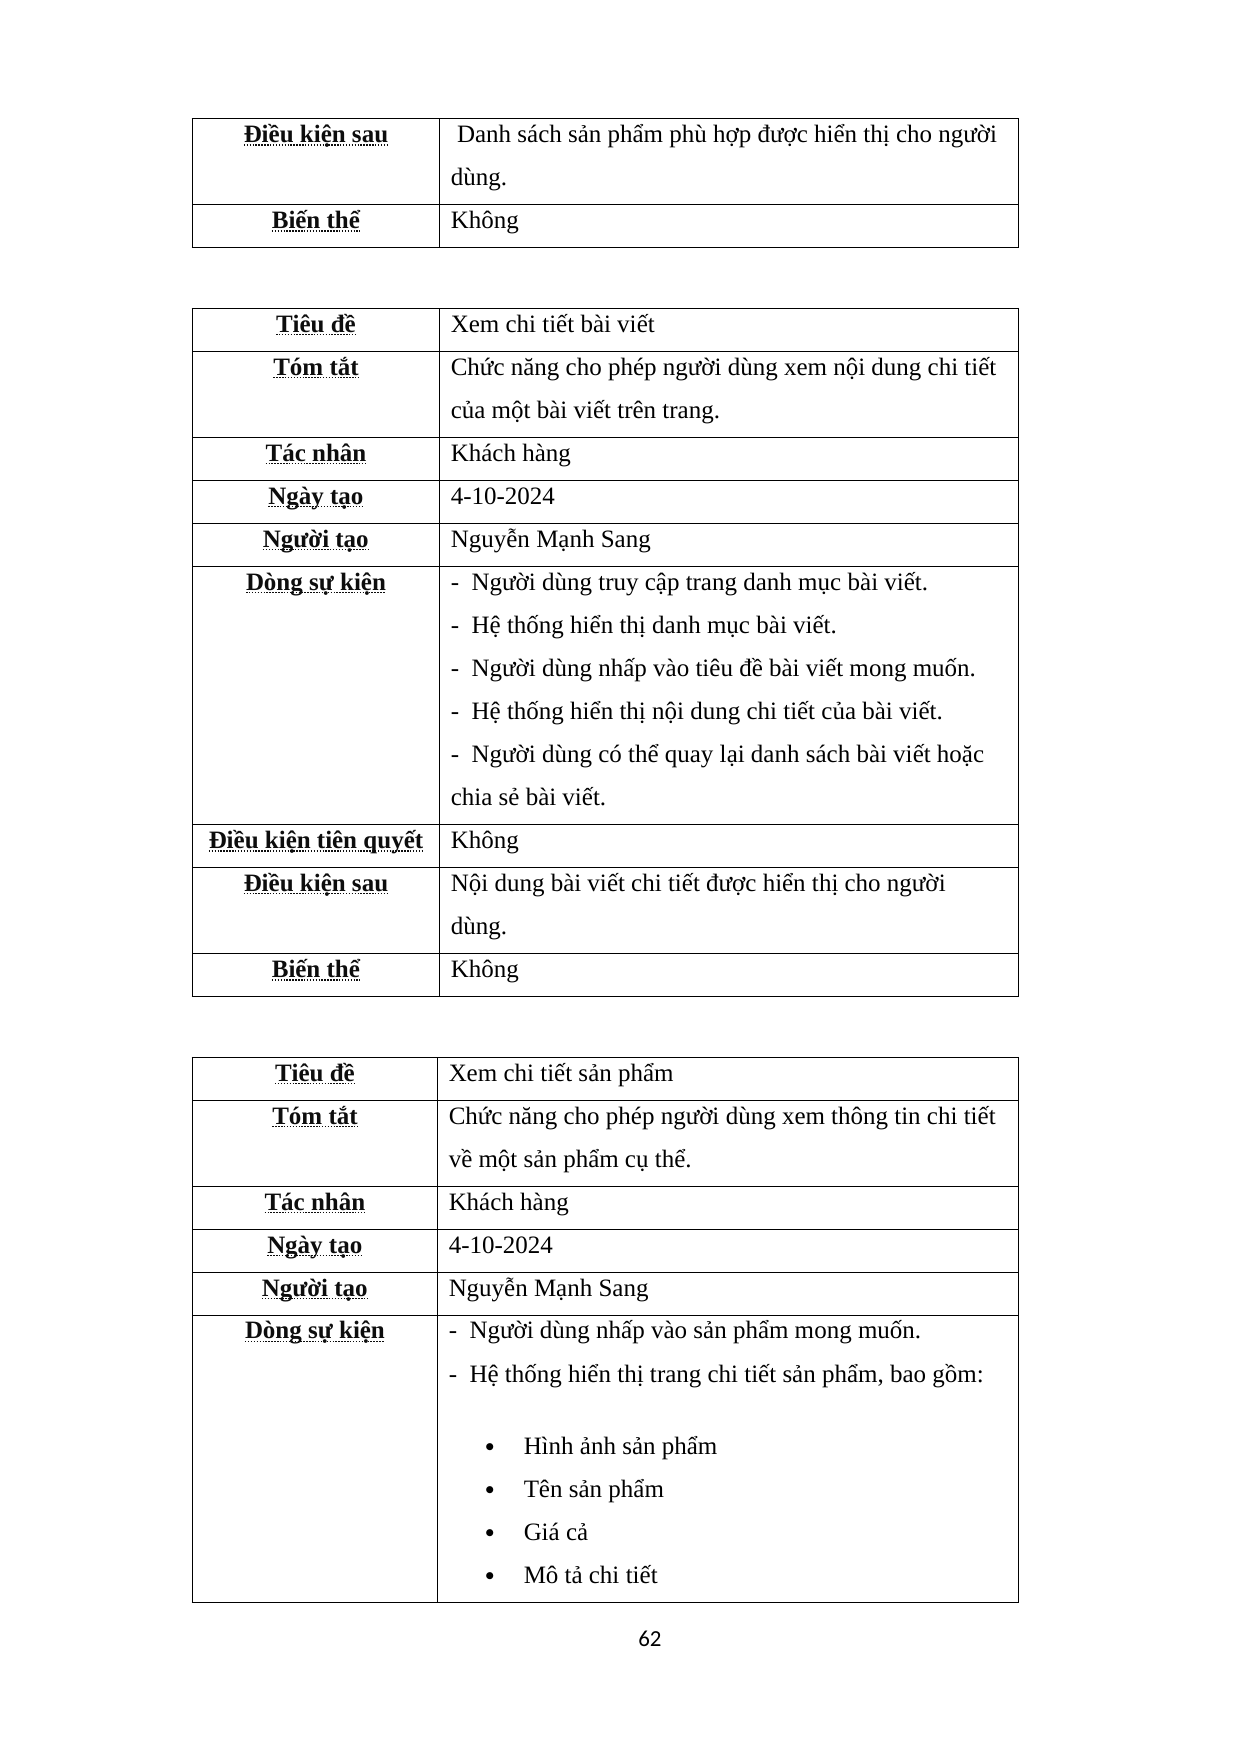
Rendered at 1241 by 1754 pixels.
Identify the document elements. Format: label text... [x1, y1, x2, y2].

table_cell Tác nhân [193, 1187, 437, 1229]
table_cell Không [440, 954, 1018, 996]
table_header Xem chi tiết bài viết [440, 309, 1018, 351]
table_cell Khách hàng [438, 1187, 1018, 1229]
table_cell Chức năng cho phép người dùng xem thông tin chi tiết về một sản phẩm cụ thể. [438, 1101, 1018, 1186]
table_cell Biến thể [193, 205, 439, 247]
table_cell Nguyễn Mạnh Sang [440, 524, 1018, 566]
table_cell Khách hàng [440, 438, 1018, 480]
table_cell Tác nhân [193, 438, 439, 480]
table_header Tiêu đề [193, 309, 439, 351]
table_cell 4-10-2024 [440, 481, 1018, 523]
table_cell Biến thể [193, 954, 439, 996]
table_cell Chức năng cho phép người dùng xem nội dung chi tiết của một bài viết trên trang. [440, 352, 1018, 437]
table_cell 4-10-2024 [438, 1230, 1018, 1272]
table_cell Nguyễn Mạnh Sang [438, 1273, 1018, 1314]
table_cell Dòng sự kiện [193, 1316, 437, 1602]
table_header Tiêu đề [193, 1058, 437, 1100]
table_cell Danh sách sản phẩm phù hợp được hiển thị cho người dùng. [440, 119, 1018, 204]
table_cell Điều kiện sau [193, 868, 439, 953]
table_cell Người tạo [193, 1273, 437, 1314]
table_header Xem chi tiết sản phẩm [438, 1058, 1018, 1100]
table_cell Không [440, 825, 1018, 867]
table_cell Người tạo [193, 524, 439, 566]
table_cell Ngày tạo [193, 481, 439, 523]
table_cell Ngày tạo [193, 1230, 437, 1272]
table_cell Nội dung bài viết chi tiết được hiển thị cho người dùng. [440, 868, 1018, 953]
table_cell Điều kiện sau [193, 119, 439, 204]
table_cell - Người dùng truy cập trang danh mục bài viết. - Hệ thống hiển thị danh mục bài viết. - Người dùng nhấp vào tiêu đề bài viết mong muốn. - Hệ thống hiển thị nội dung chi tiết của bài viết. - Người dùng có thể quay lại danh sách bài viết hoặc chia sẻ bài viết. [440, 567, 1018, 824]
table_cell Không [440, 205, 1018, 247]
table_cell Điều kiện tiên quyết [193, 825, 439, 867]
table_cell Tóm tắt [193, 352, 439, 437]
table_cell Dòng sự kiện [193, 567, 439, 824]
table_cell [438, 1316, 1018, 1602]
table_cell Tóm tắt [193, 1101, 437, 1186]
